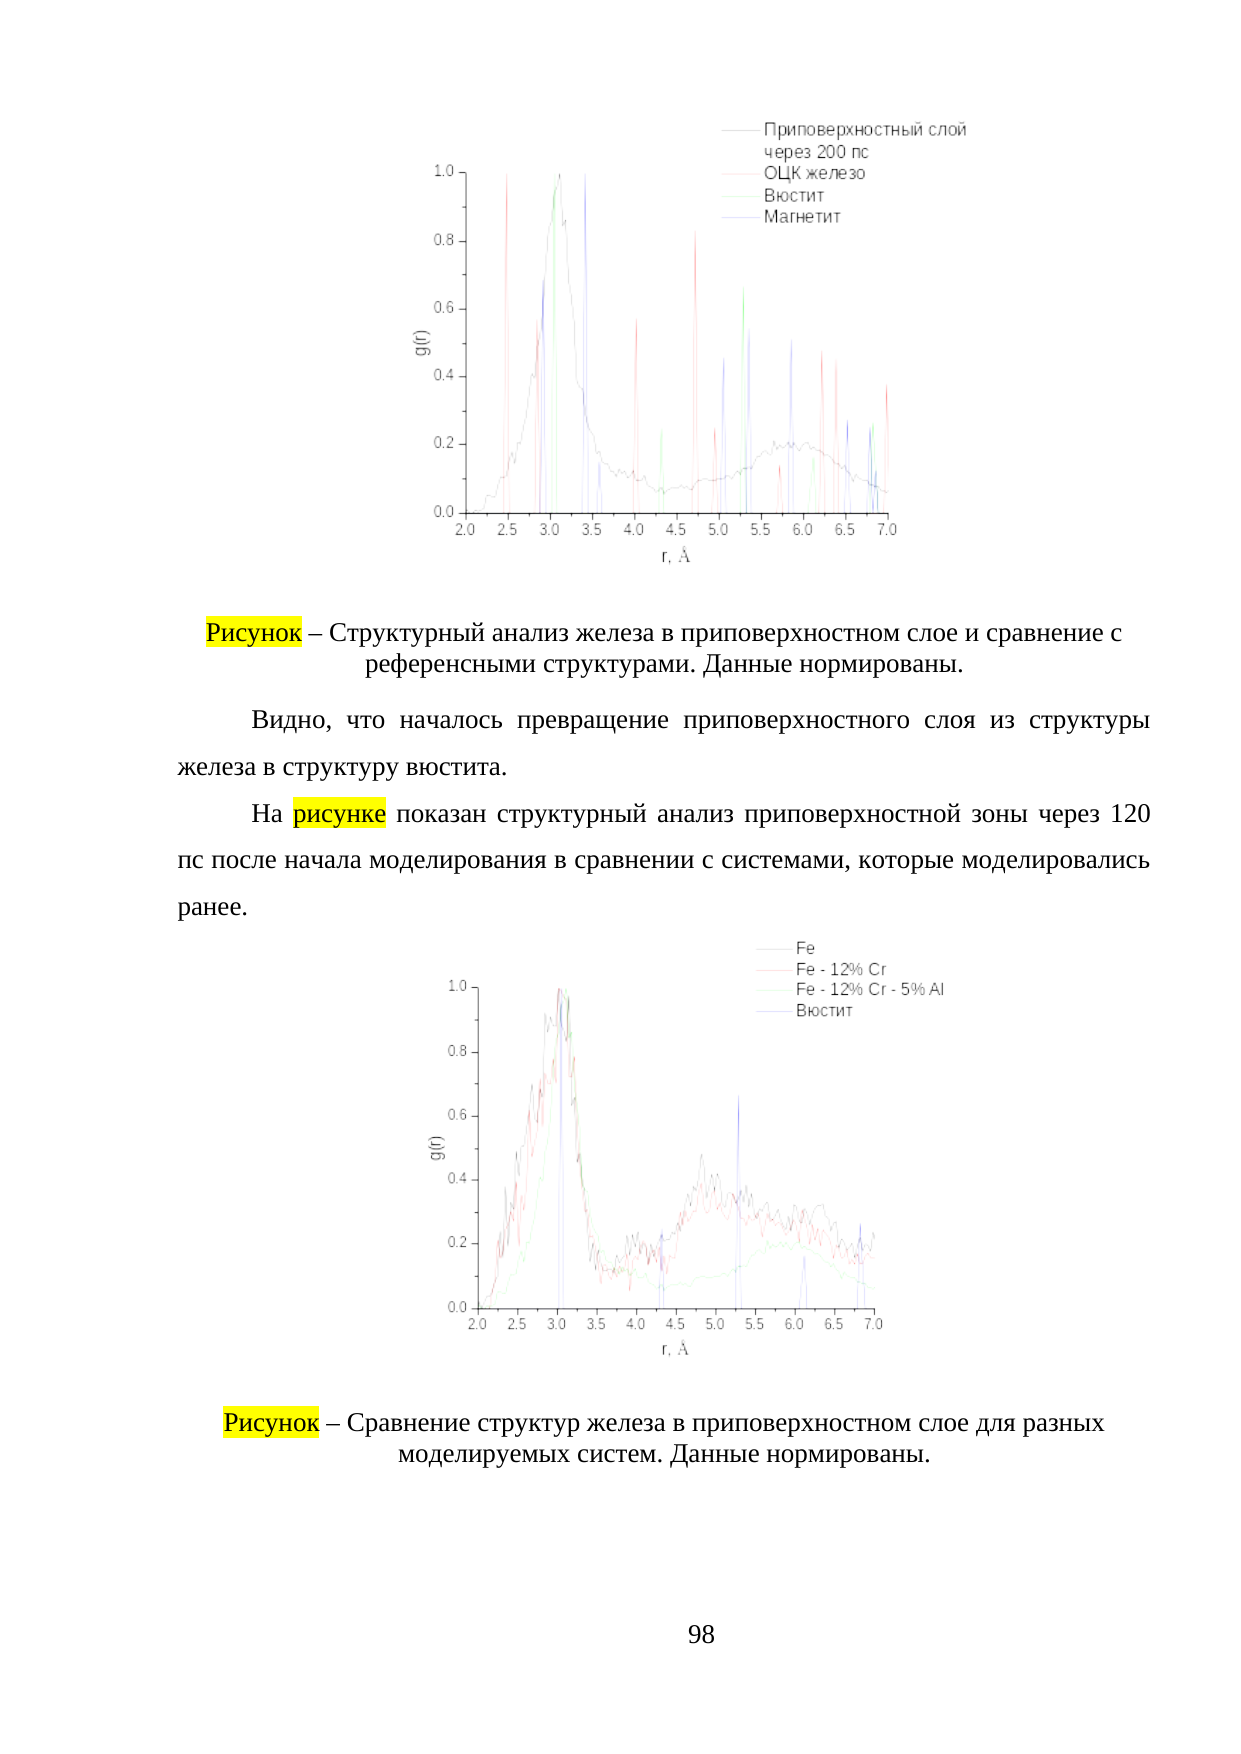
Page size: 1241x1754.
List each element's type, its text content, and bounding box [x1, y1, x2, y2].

text Рисунок – Сравнение структур железа в приповерхностном слое для разных моделируемых систем. Данные нормированы. [177, 1406, 1152, 1469]
text Видно, что началось превращение приповерхностного слоя из структуры железа в структуру вюстита. [177, 703, 1152, 781]
text Рисунок – Структурный анализ железа в приповерхностном слое и сравнение с референсными структурами. Данные нормированы. [177, 616, 1152, 678]
text На рисунке показан структурный анализ приповерхностной зоны через 120 пс после начала моделирования в сравнении с системами, которые моделировались ранее. [177, 797, 1152, 921]
